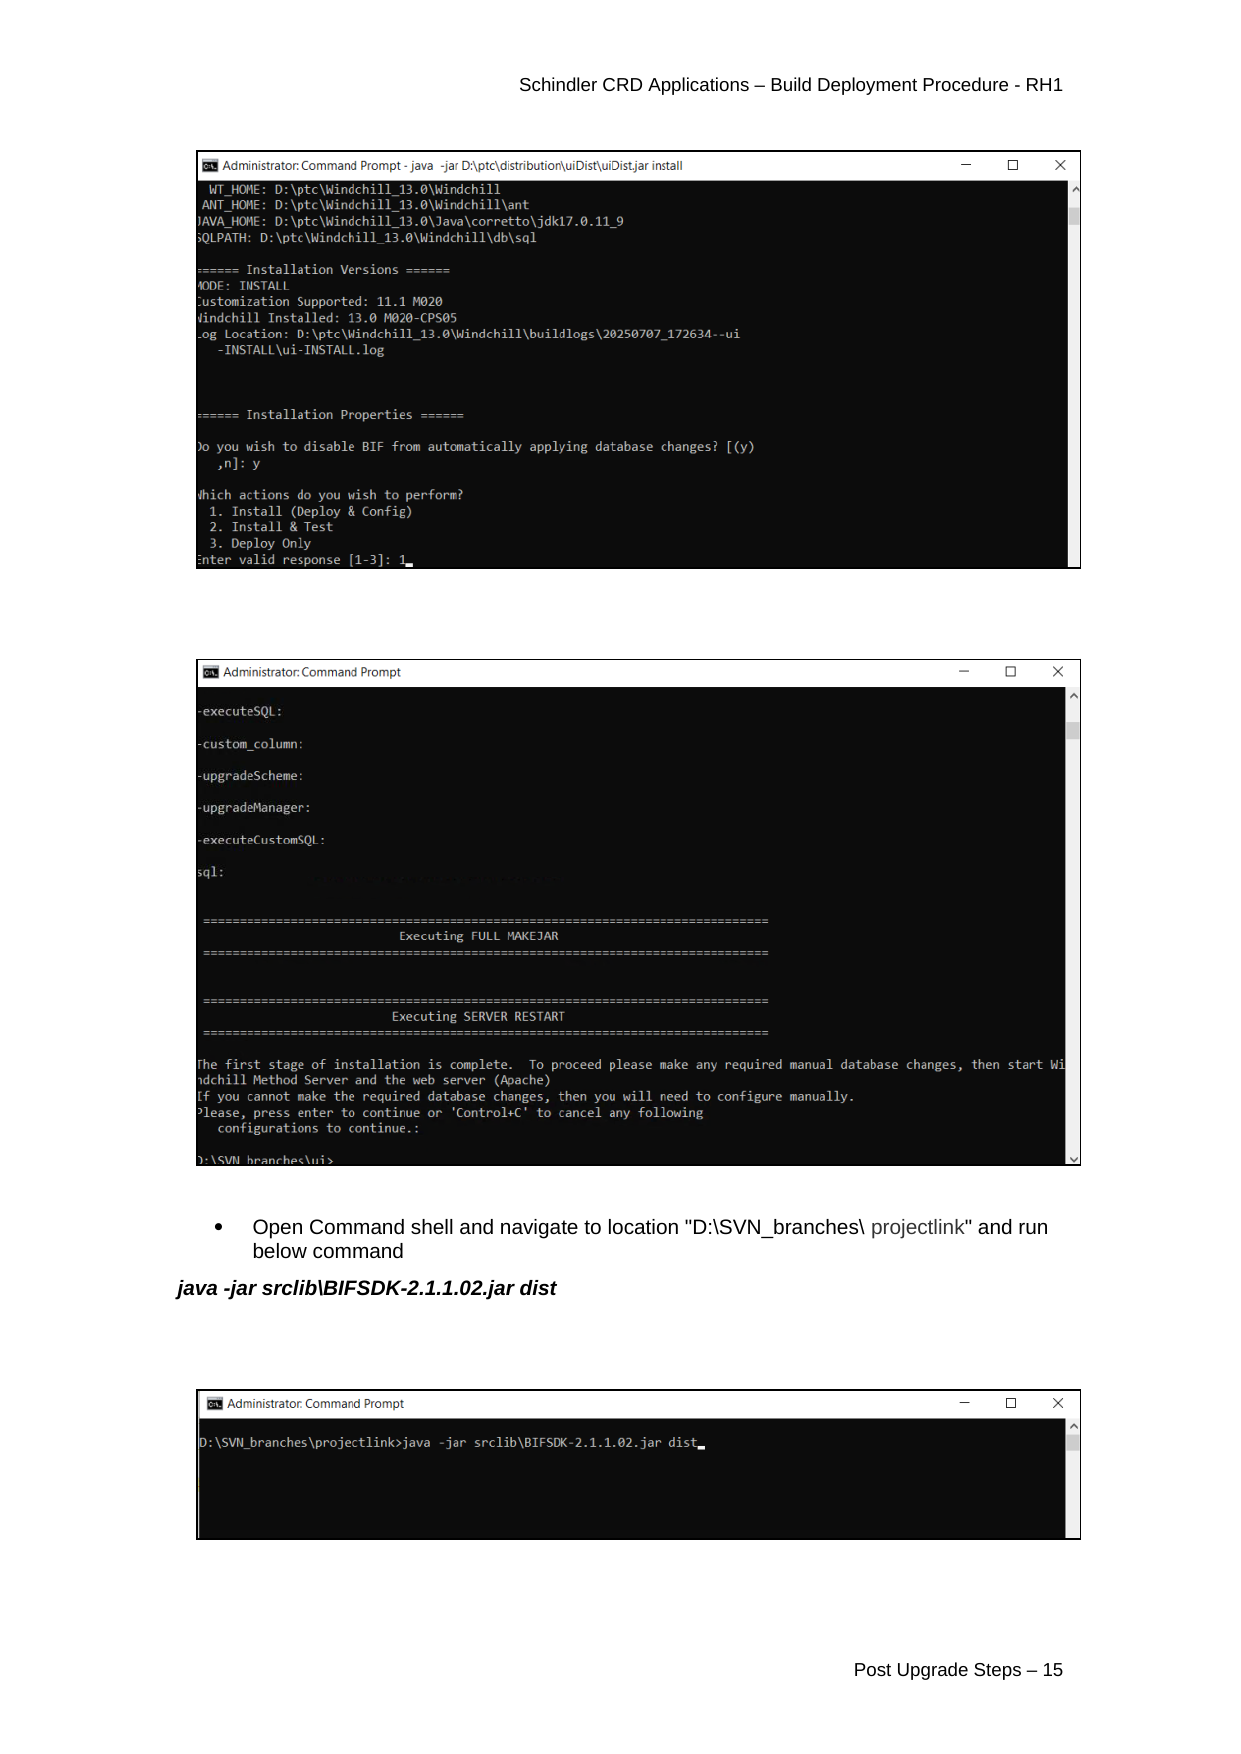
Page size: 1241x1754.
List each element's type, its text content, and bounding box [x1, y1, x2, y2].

picture [198, 1391, 1080, 1538]
text java -jar srclib\BIFSDK-2.1.1.02.jar dist [177, 1276, 1063, 1299]
picture [198, 152, 1080, 567]
picture [198, 660, 1080, 1164]
list Open Command shell and navigate to location "D:\SVN_branches\ projectlink" and run below command [215, 1215, 1063, 1263]
